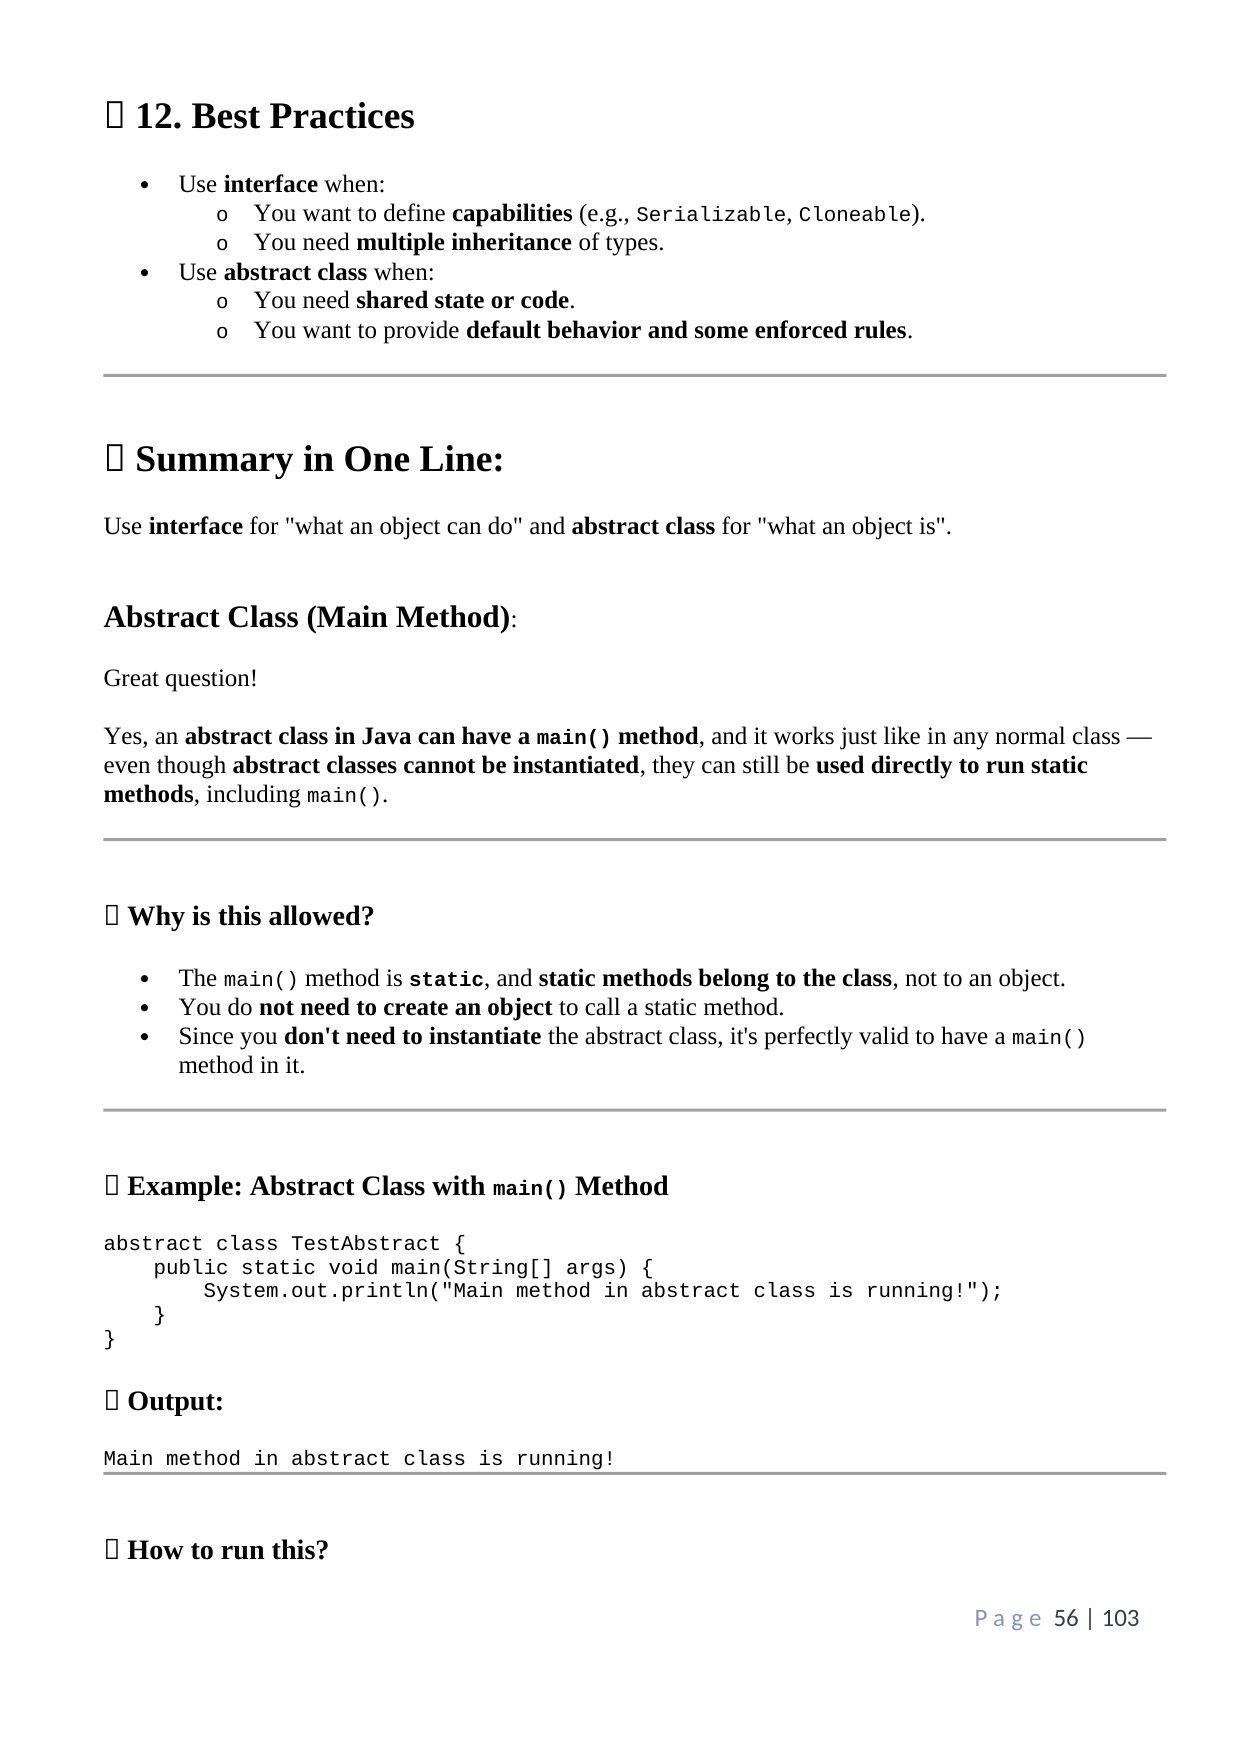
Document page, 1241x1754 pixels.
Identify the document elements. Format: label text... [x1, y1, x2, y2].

list You need shared state or code. [216, 286, 1166, 315]
list You do not need to create an object to call a static method. [141, 992, 1166, 1021]
list You want to define capabilities (e.g., Serializable, Cloneable). [216, 198, 1166, 227]
list The main() method is static, and static methods belong to the class, not to an object. [141, 963, 1166, 992]
text abstract class TestAbstract { [103, 1233, 1166, 1257]
list Use abstract class when: [141, 257, 1166, 286]
text } [103, 1304, 1166, 1328]
text Abstract Class (Main Method): [103, 598, 1166, 634]
text ✅ Example: Abstract Class with main() Method [103, 1166, 1166, 1204]
list You want to provide default behavior and some enforced rules. [216, 315, 1166, 345]
text System.out.println("Main method in abstract class is running!"); [103, 1281, 1166, 1304]
text public static void main(String[] args) { [103, 1257, 1166, 1281]
text Use interface for "what an object can do" and abstract class for "what an object is". [103, 511, 1166, 540]
text Main method in abstract class is running! [103, 1448, 1166, 1471]
text 💬 Summary in One Line: [103, 431, 1166, 482]
text ✅ How to run this? [103, 1529, 1166, 1567]
list You need multiple inheritance of types. [216, 227, 1166, 257]
text Yes, an abstract class in Java can have a main() method, and it works just like in any normal class — even though abstract classes cannot be instantiated, they can still be used directly to run static methods, including main(). [103, 721, 1166, 809]
list Use interface when: [141, 169, 1166, 198]
text Great question! [103, 663, 1166, 692]
text 🧪 Output: [103, 1381, 1166, 1419]
text } [103, 1328, 1166, 1351]
text ✅ Why is this allowed? [103, 895, 1166, 933]
list Since you don't need to instantiate the abstract class, it's perfectly valid to have a main() method in it. [141, 1021, 1166, 1079]
text ✅ 12. Best Practices [103, 89, 1166, 140]
